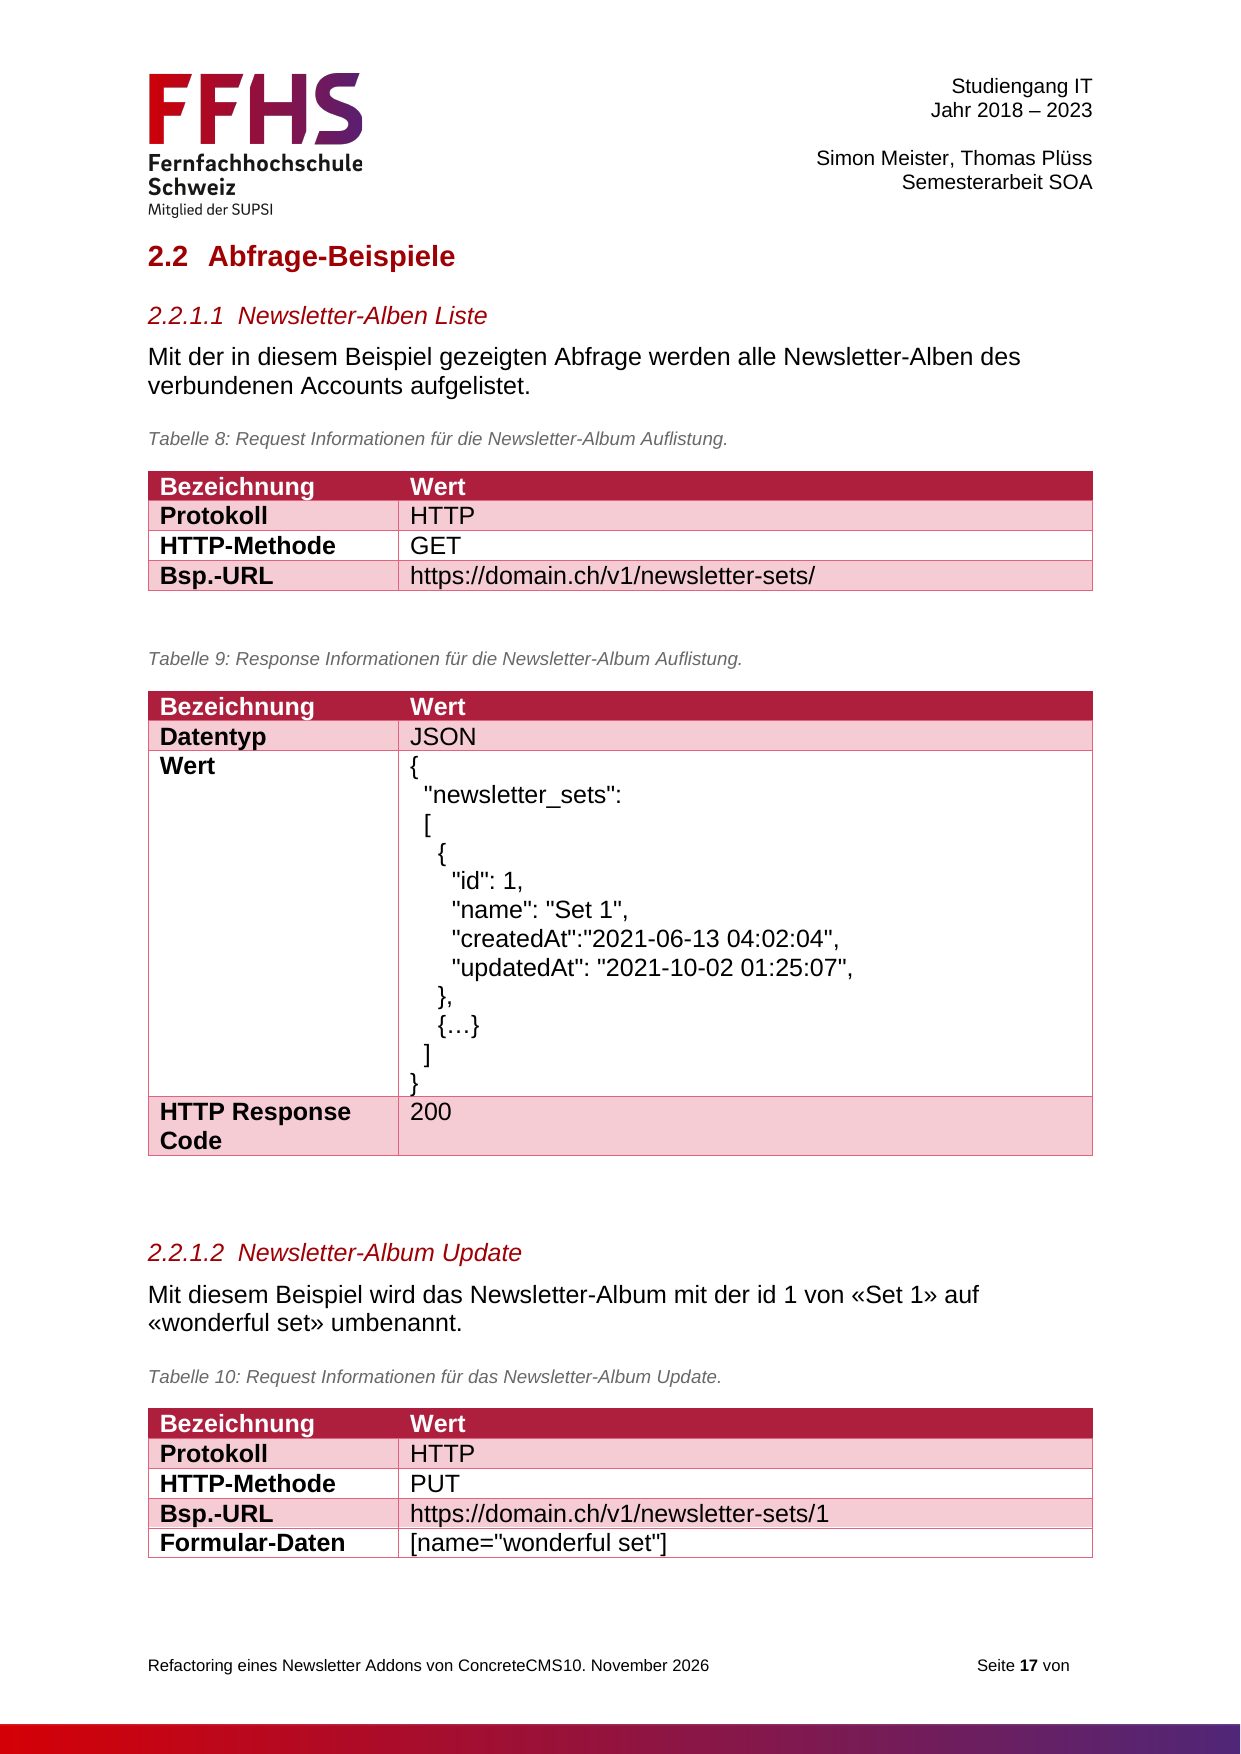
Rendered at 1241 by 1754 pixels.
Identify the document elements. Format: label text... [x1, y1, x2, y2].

table_cell 200 [399, 1097, 1092, 1155]
table_header Wert [399, 472, 1092, 500]
table_header Bezeichnung [149, 692, 398, 720]
table_cell Protokoll [149, 501, 398, 530]
table_cell Bsp.-URL [149, 561, 398, 590]
text Tabelle 9: Response Informationen für die Newsletter-Album Auflistung. [148, 648, 1092, 670]
table_header Bezeichnung [149, 1409, 398, 1438]
subtitle Newsletter-Alben Liste [148, 301, 1092, 329]
subtitle Newsletter-Album Update [148, 1238, 1092, 1267]
table_cell Datentyp [149, 721, 398, 750]
subtitle Abfrage-Beispiele [148, 239, 1092, 273]
table_cell https://domain.ch/v1/newsletter-sets/1 [399, 1499, 1092, 1527]
table_cell HTTP-Methode [149, 1469, 398, 1498]
table_cell https://domain.ch/v1/newsletter-sets/ [399, 561, 1092, 590]
table_cell Wert [149, 751, 398, 1096]
table_cell GET [399, 531, 1092, 560]
table_cell Formular-Daten [149, 1529, 398, 1557]
table_cell Bsp.-URL [149, 1499, 398, 1527]
table_cell PUT [399, 1469, 1092, 1498]
text Mit der in diesem Beispiel gezeigten Abfrage werden alle Newsletter-Alben des verbundenen Accounts aufgelistet. [148, 342, 1092, 399]
table_cell Protokoll [149, 1439, 398, 1468]
text Tabelle 10: Request Informationen für das Newsletter-Album Update. [148, 1366, 1092, 1387]
table_cell HTTP [399, 1439, 1092, 1468]
table_cell HTTP [399, 501, 1092, 530]
table_cell [name="wonderful set"] [399, 1529, 1092, 1557]
picture [0, 1724, 1241, 1754]
text Mit diesem Beispiel wird das Newsletter-Album mit der id 1 von «Set 1» auf «wonderful set» umbenannt. [148, 1279, 1092, 1337]
table_cell HTTP Response Code [149, 1097, 398, 1155]
table_header Wert [399, 1409, 1092, 1438]
picture [148, 73, 363, 218]
table_cell { "newsletter_sets": [ { "id": 1, "name": "Set 1", "createdAt":"2021-06-13 04:02:04", "updatedAt": "2021-10-02 01:25:07", }, {…} ] } [399, 751, 1092, 1096]
table_header Wert [399, 692, 1092, 720]
table_header Bezeichnung [149, 472, 398, 500]
table_cell HTTP-Methode [149, 531, 398, 560]
table_cell JSON [399, 721, 1092, 750]
text Tabelle 8: Request Informationen für die Newsletter-Album Auflistung. [148, 428, 1092, 450]
